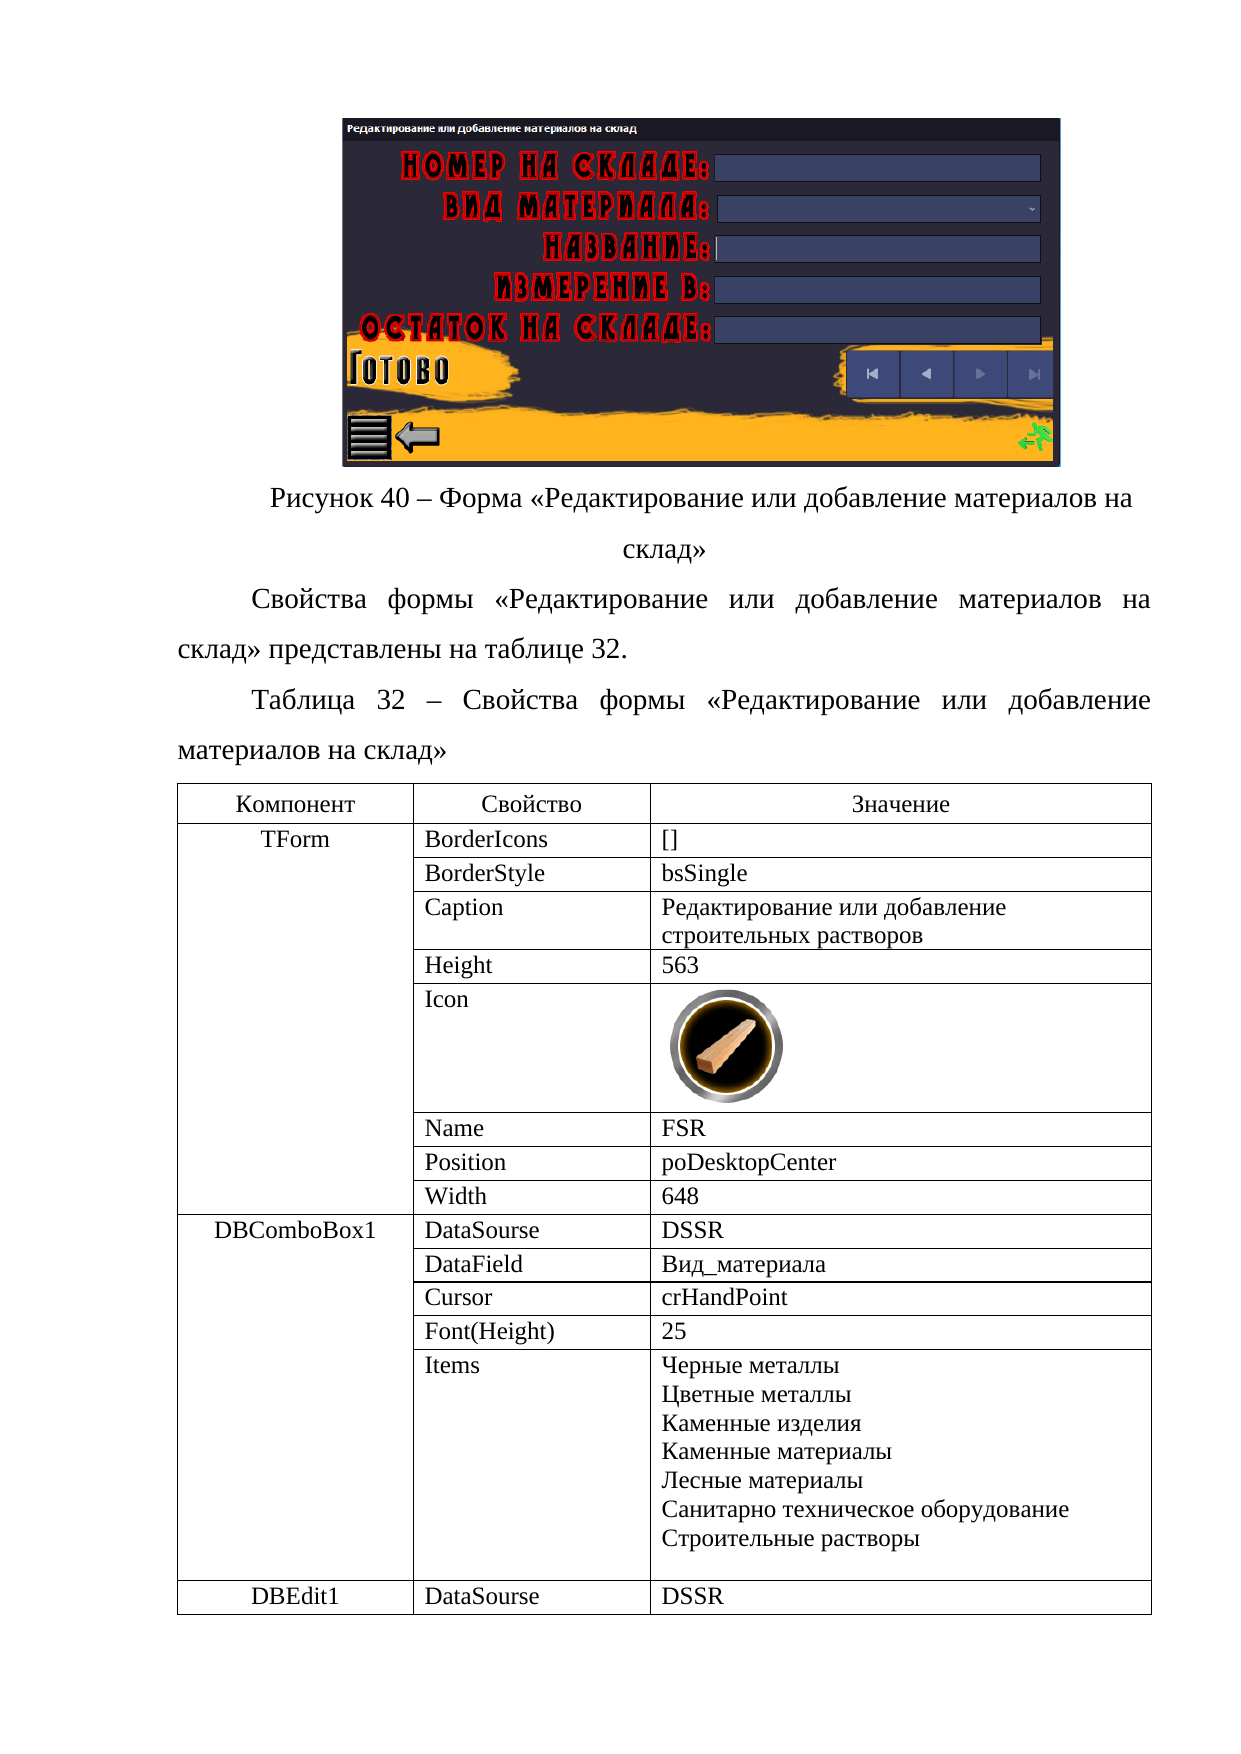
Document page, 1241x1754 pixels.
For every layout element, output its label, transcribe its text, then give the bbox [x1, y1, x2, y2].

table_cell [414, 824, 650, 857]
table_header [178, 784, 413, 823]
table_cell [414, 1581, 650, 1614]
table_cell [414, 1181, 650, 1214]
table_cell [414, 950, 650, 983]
picture [661, 984, 790, 1113]
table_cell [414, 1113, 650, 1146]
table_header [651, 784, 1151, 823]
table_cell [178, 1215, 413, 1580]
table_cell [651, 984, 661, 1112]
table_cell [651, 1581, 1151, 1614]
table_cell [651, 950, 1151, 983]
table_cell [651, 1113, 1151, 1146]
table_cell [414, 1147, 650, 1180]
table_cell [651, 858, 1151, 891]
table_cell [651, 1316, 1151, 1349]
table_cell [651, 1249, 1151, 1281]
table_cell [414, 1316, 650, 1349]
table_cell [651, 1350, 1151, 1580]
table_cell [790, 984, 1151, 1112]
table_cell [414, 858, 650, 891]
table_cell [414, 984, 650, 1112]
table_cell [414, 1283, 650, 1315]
text Таблица 32 – Свойства формы «Редактирование или добавление материалов на склад» [177, 682, 1152, 766]
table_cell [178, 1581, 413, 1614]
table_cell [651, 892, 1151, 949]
text Свойства формы «Редактирование или добавление материалов на склад» представлены на таблице 32. [177, 581, 1152, 665]
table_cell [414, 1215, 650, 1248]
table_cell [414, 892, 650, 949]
text Рисунок 40 – Форма «Редактирование или добавление материалов на склад» [177, 481, 1152, 564]
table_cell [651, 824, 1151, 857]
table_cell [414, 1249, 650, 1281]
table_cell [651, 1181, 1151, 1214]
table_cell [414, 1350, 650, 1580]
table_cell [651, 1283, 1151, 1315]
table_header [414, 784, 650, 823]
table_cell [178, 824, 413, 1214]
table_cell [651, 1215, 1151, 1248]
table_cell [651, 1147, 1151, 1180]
picture [342, 118, 1061, 467]
